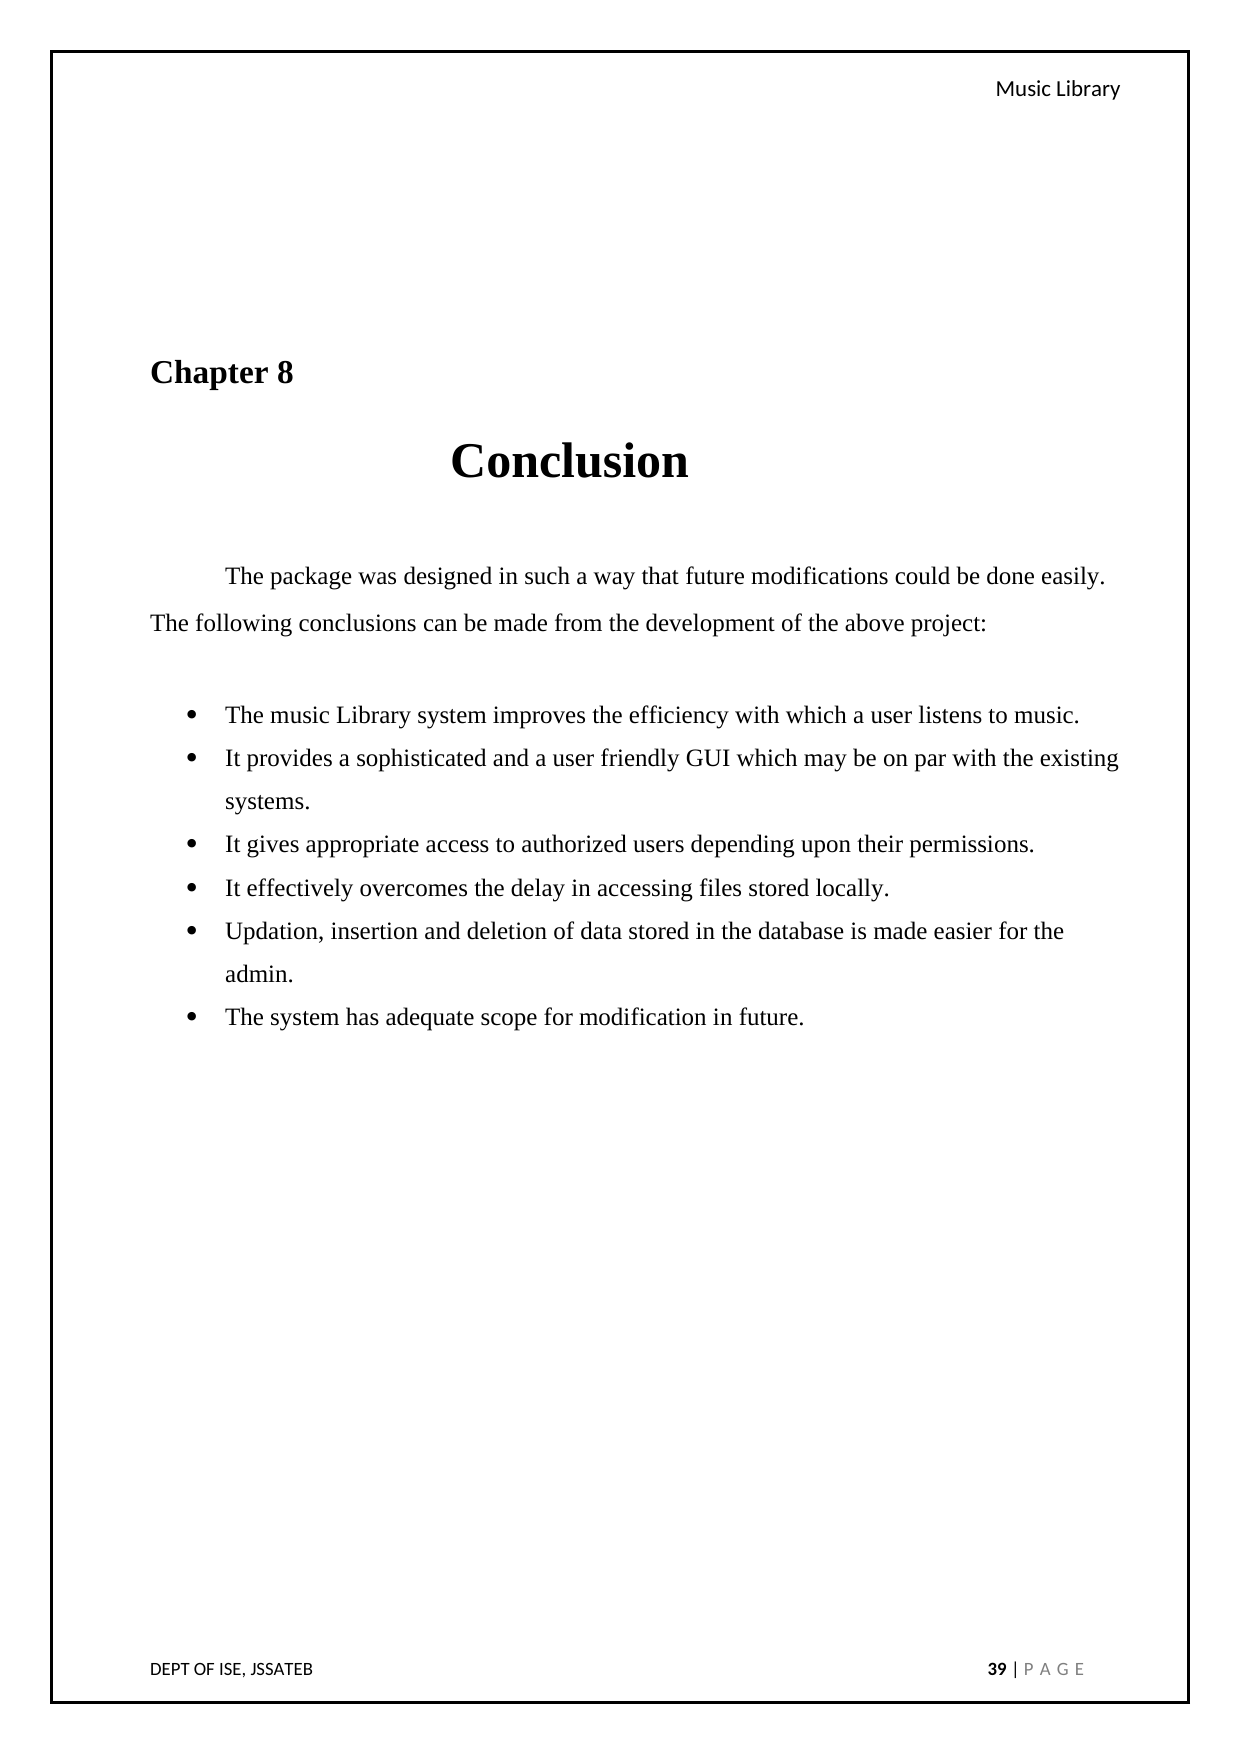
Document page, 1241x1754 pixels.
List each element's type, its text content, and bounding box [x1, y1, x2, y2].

text The package was designed in such a way that future modifications could be done easily. [150, 561, 1120, 590]
list Updation, insertion and deletion of data stored in the database is made easier for the admin. [187, 916, 1120, 988]
list The system has adequate scope for modification in future. [187, 1002, 1120, 1031]
text Conclusion [150, 431, 1120, 488]
list It gives appropriate access to authorized users depending upon their permissions. [187, 829, 1120, 858]
list The music Library system improves the efficiency with which a user listens to music. [187, 700, 1120, 729]
text The following conclusions can be made from the development of the above project: [150, 608, 1120, 636]
list It provides a sophisticated and a user friendly GUI which may be on par with the existing systems. [187, 743, 1120, 815]
text Chapter 8 [150, 352, 1120, 391]
list It effectively overcomes the delay in accessing files stored locally. [187, 873, 1120, 901]
